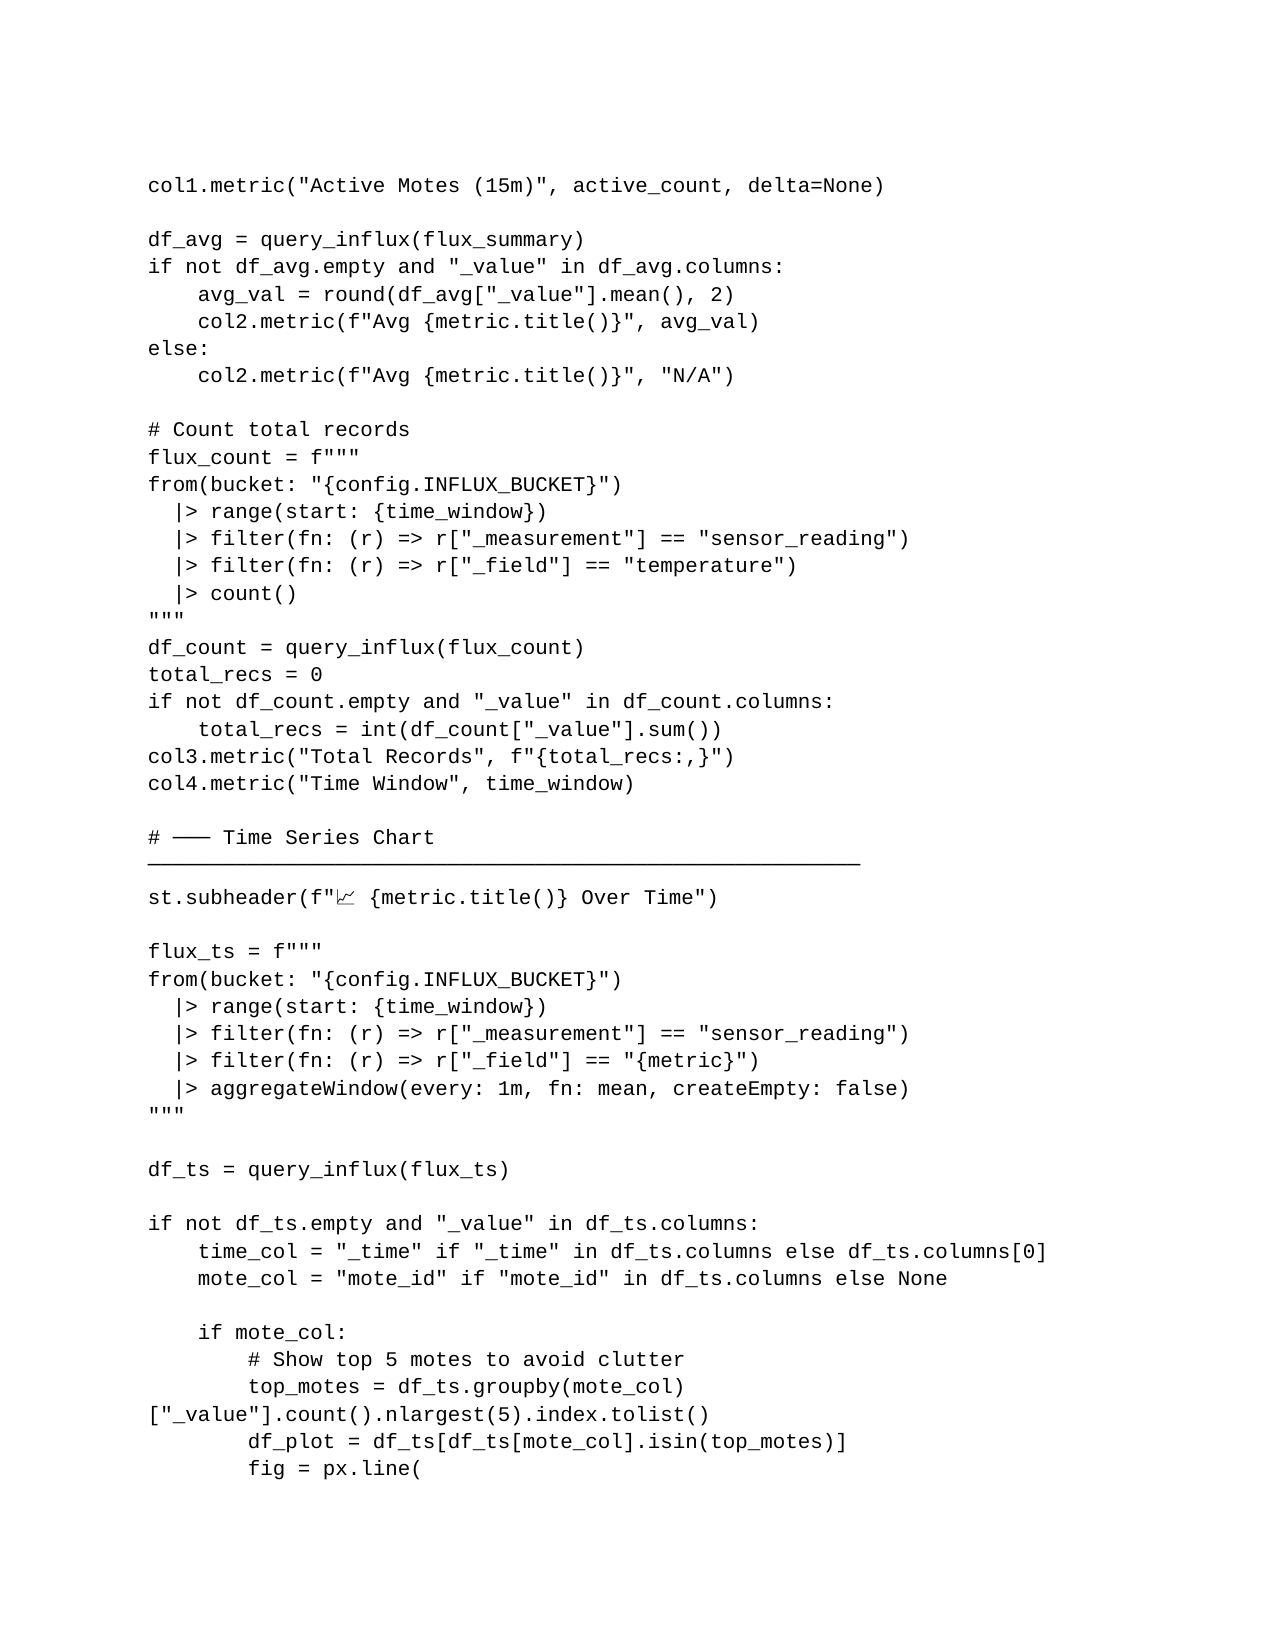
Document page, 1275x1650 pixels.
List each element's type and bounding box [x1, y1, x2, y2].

text [148, 148, 1127, 1482]
